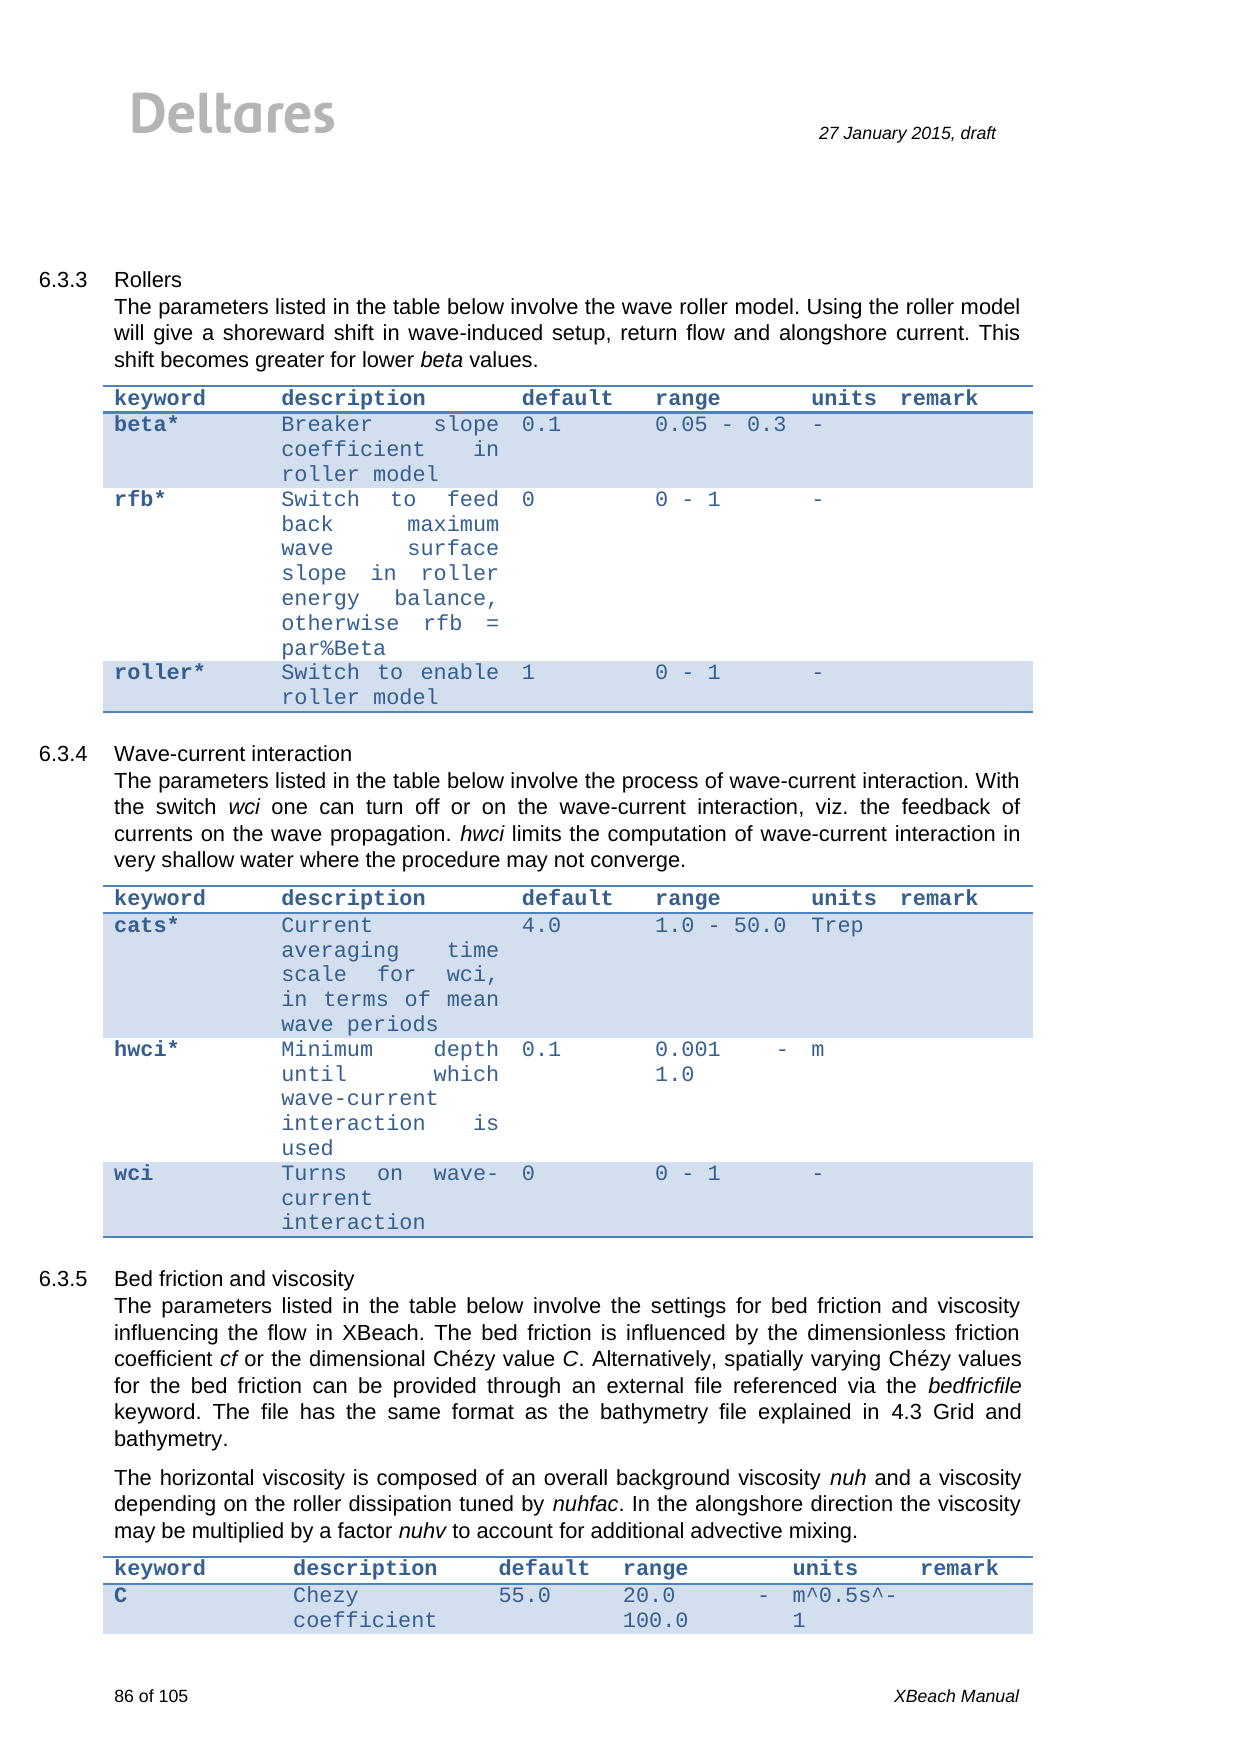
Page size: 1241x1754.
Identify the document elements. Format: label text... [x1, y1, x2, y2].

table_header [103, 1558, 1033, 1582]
subtitle Bed friction and viscosity [87, 1265, 1022, 1291]
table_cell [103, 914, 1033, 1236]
text The parameters listed in the table below involve the process of wave-current interaction. With the switch wci one can turn off or on the wave-current interaction, viz. the feedback of currents on the wave propagation. hwci limits the computation of wave-current interaction in very shallow water where the procedure may not converge. [114, 766, 1022, 872]
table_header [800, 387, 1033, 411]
table_header default [510, 387, 644, 411]
table_header description [270, 387, 510, 411]
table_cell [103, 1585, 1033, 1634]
table_header range [644, 387, 800, 411]
subtitle Rollers [87, 266, 1022, 292]
text The parameters listed in the table below involve the wave roller model. Using the roller model will give a shoreward shift in wave-induced setup, return flow and alongshore current. This shift becomes greater for lower beta values. [114, 292, 1022, 372]
table_header keyword [103, 387, 270, 411]
subtitle Wave-current interaction [87, 740, 1022, 766]
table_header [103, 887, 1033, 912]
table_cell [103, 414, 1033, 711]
picture [132, 75, 334, 133]
text The horizontal viscosity is composed of an overall background viscosity nuh and a viscosity depending on the roller dissipation tuned by nuhfac. In the alongshore direction the viscosity may be multiplied by a factor nuhv to account for additional advective mixing. [114, 1463, 1022, 1543]
